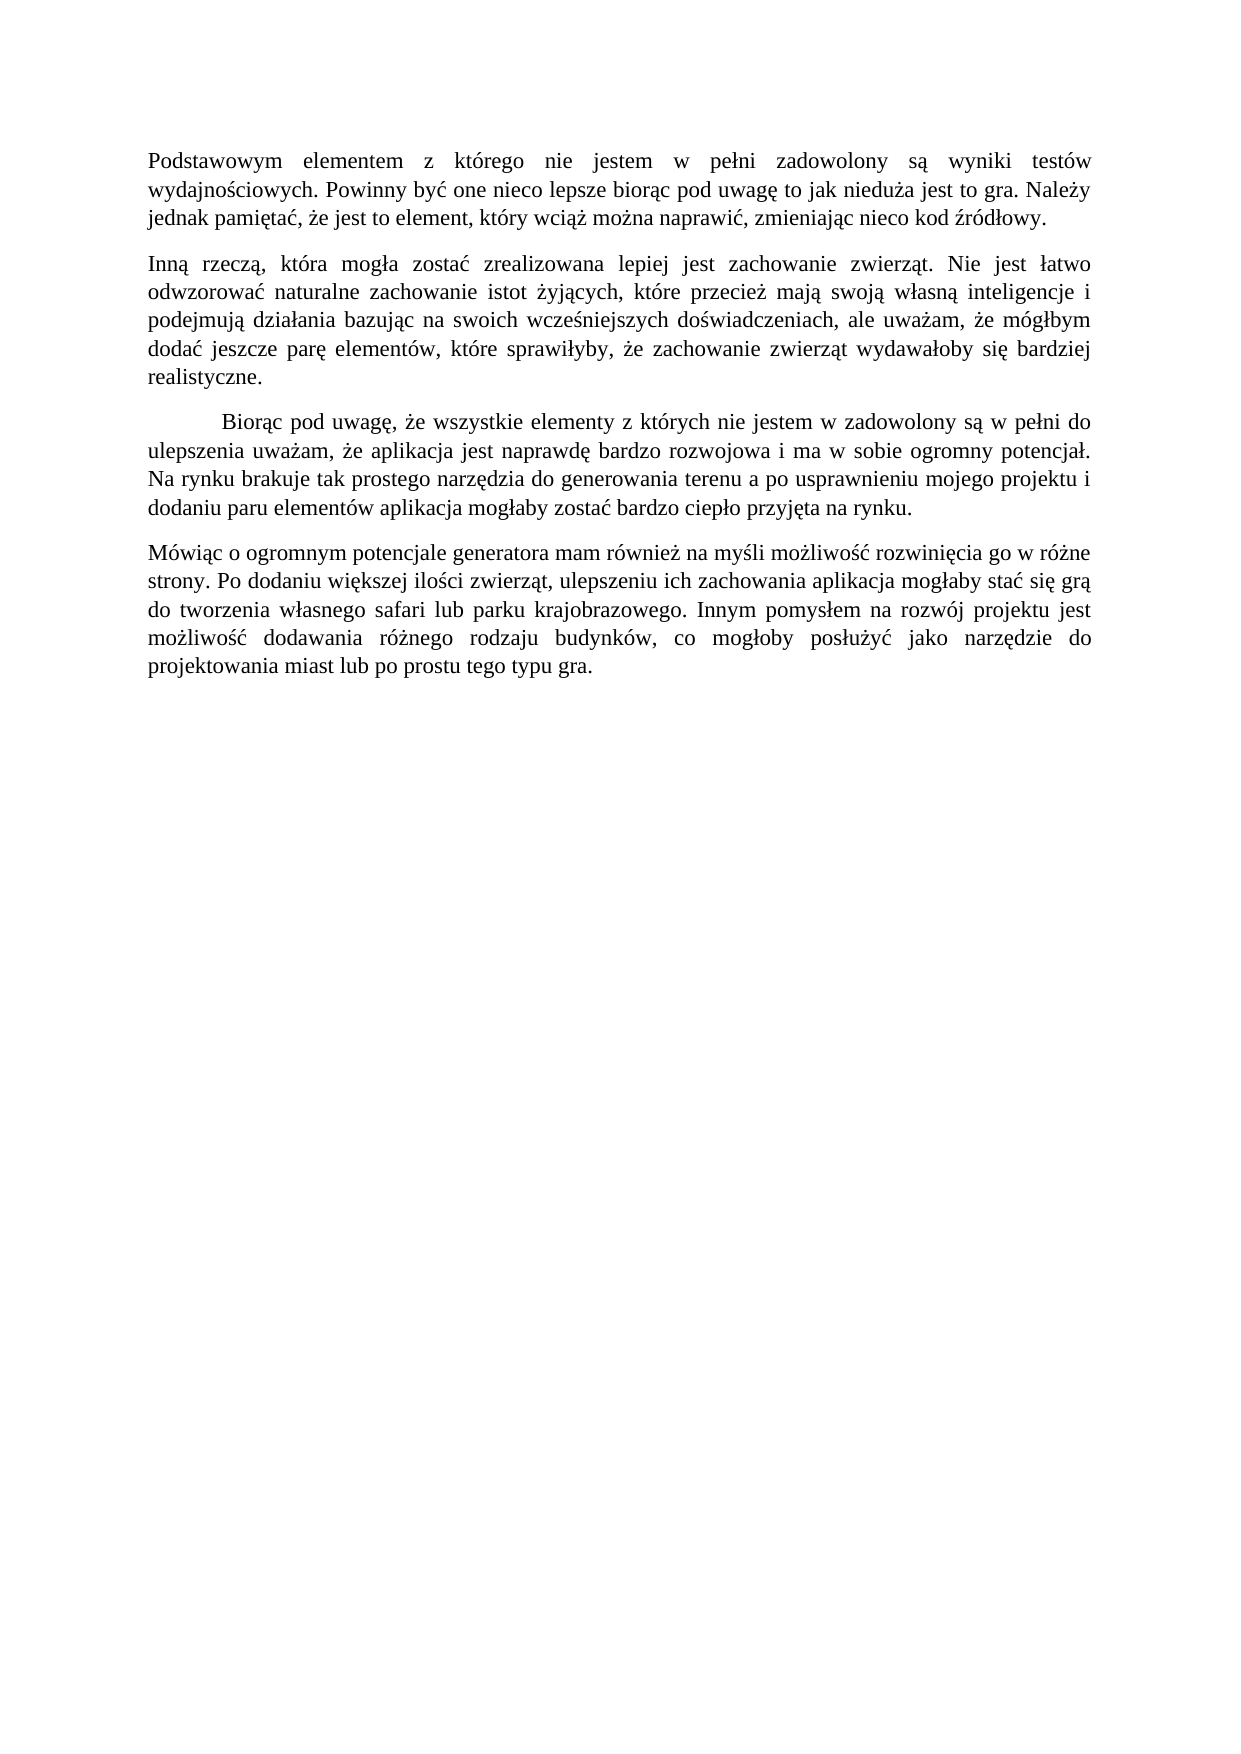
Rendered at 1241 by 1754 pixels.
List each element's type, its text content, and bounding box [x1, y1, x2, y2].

text Inną rzeczą, która mogła zostać zrealizowana lepiej jest zachowanie zwierząt. Nie jest łatwo odwzorować naturalne zachowanie istot żyjących, które przecież mają swoją własną inteligencje i podejmują działania bazując na swoich wcześniejszych doświadczeniach, ale uważam, że mógłbym dodać jeszcze parę elementów, które sprawiłyby, że zachowanie zwierząt wydawałoby się bardziej realistyczne. [148, 249, 1093, 390]
text Biorąc pod uwagę, że wszystkie elementy z których nie jestem w zadowolony są w pełni do ulepszenia uważam, że aplikacja jest naprawdę bardzo rozwojowa i ma w sobie ogromny potencjał. Na rynku brakuje tak prostego narzędzia do generowania terenu a po usprawnieniu mojego projektu i dodaniu paru elementów aplikacja mogłaby zostać bardzo ciepło przyjęta na rynku. [148, 408, 1093, 520]
text Podstawowym elementem z którego nie jestem w pełni zadowolony są wyniki testów wydajnościowych. Powinny być one nieco lepsze biorąc pod uwagę to jak nieduża jest to gra. Należy jednak pamiętać, że jest to element, który wciąż można naprawić, zmieniając nieco kod źródłowy. [148, 148, 1093, 231]
text Mówiąc o ogromnym potencjale generatora mam również na myśli możliwość rozwinięcia go w różne strony. Po dodaniu większej ilości zwierząt, ulepszeniu ich zachowania aplikacja mogłaby stać się grą do tworzenia własnego safari lub parku krajobrazowego. Innym pomysłem na rozwój projektu jest możliwość dodawania różnego rodzaju budynków, co mogłoby posłużyć jako narzędzie do projektowania miast lub po prostu tego typu gra. [148, 539, 1093, 679]
